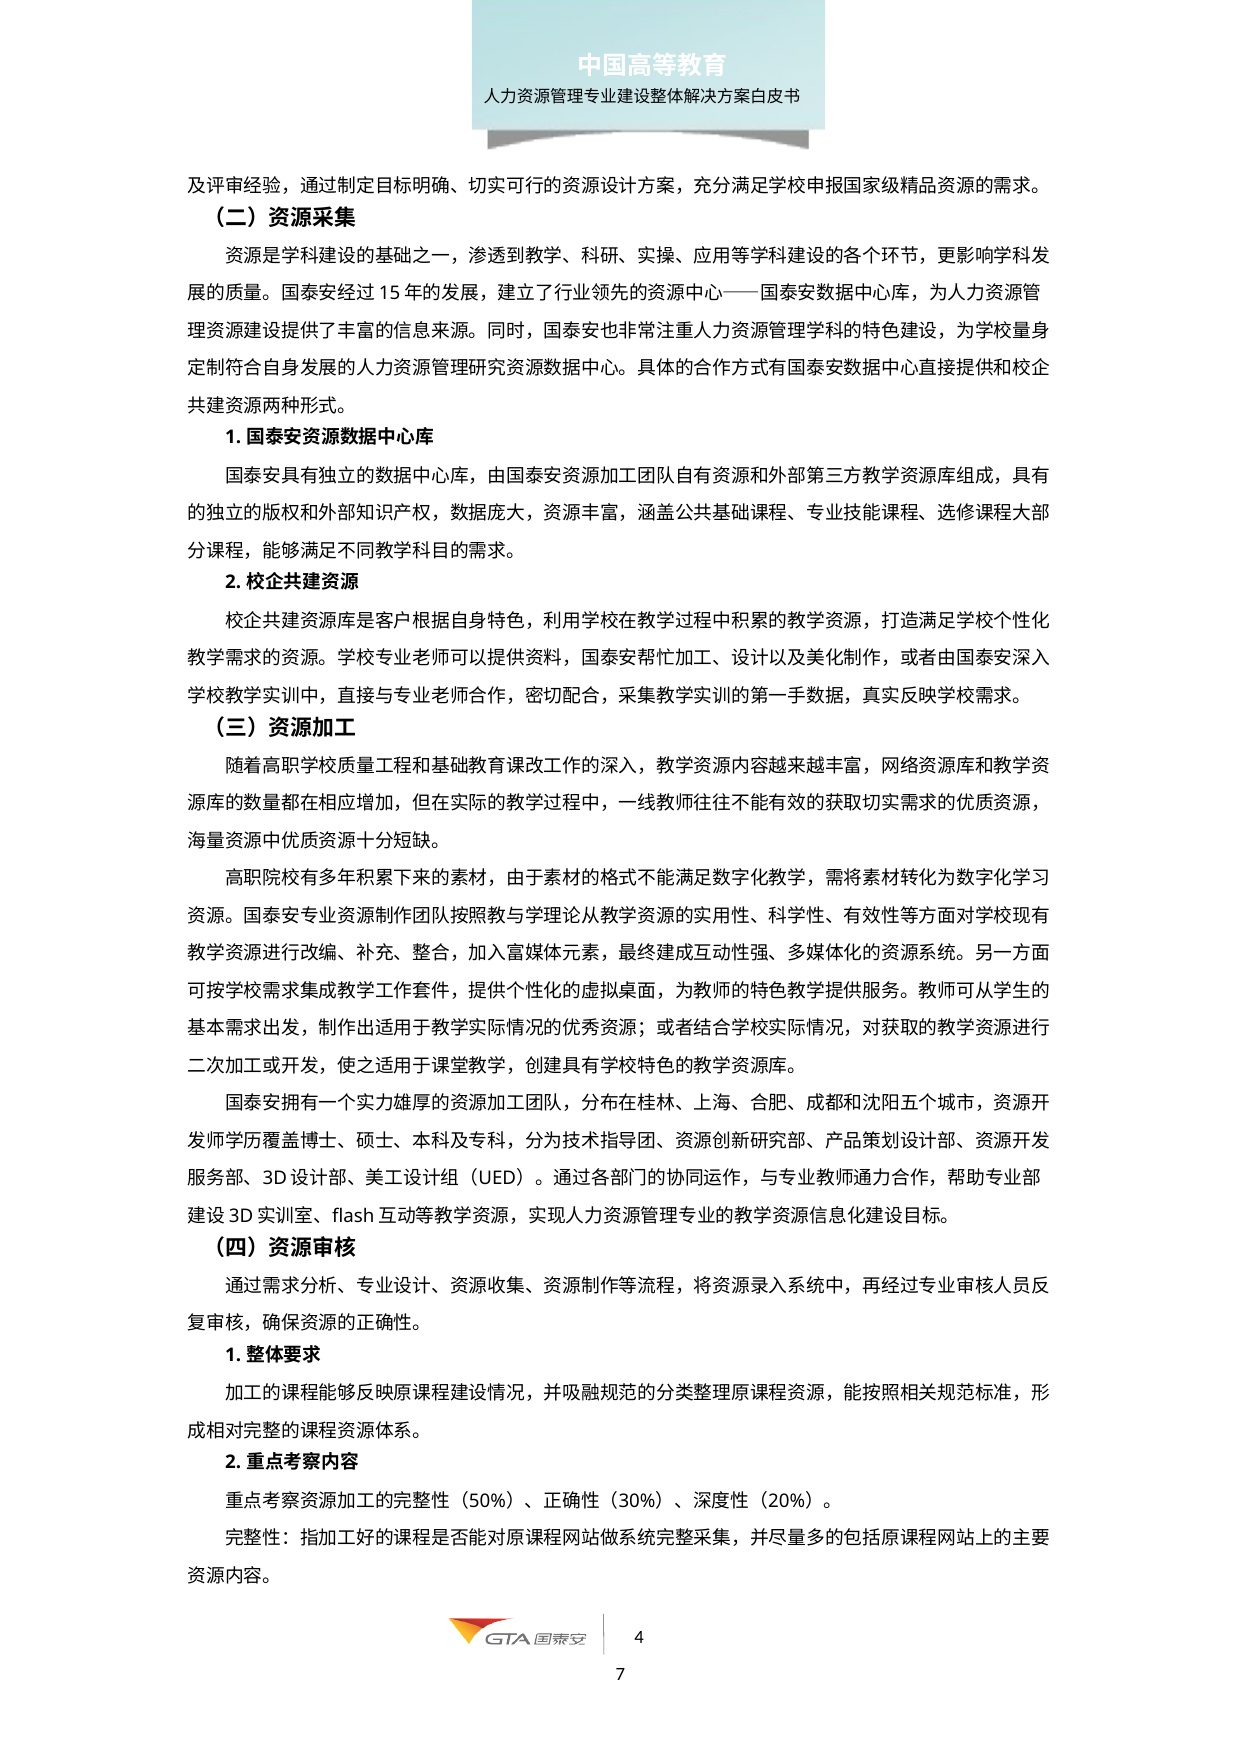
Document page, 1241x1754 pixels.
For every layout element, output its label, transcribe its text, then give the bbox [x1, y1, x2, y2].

text 高职院校有多年积累下来的素材，由于素材的格式不能满足数字化教学，需将素材转化为数字化学习资源。国泰安专业资源制作团队按照教与学理论从教学资源的实用性、科学性、有效性等方面对学校现有教学资源进行改编、补充、整合，加入富媒体元素，最终建成互动性强、多媒体化的资源系统。另一方面可按学校需求集成教学工作套件，提供个性化的虚拟桌面，为教师的特色教学提供服务。教师可从学生的基本需求出发，制作出适用于教学实际情况的优秀资源；或者结合学校实际情况，对获取的教学资源进行二次加工或开发，使之适用于课堂教学，创建具有学校特色的教学资源库。 [187, 854, 1053, 1079]
subtitle （三）资源加工 [187, 709, 1053, 742]
text 2. 校企共建资源 [187, 564, 1053, 597]
text 1. 国泰安资源数据中心库 [187, 419, 1053, 452]
text 校企共建资源库是客户根据自身特色，利用学校在教学过程中积累的教学资源，打造满足学校个性化教学需求的资源。学校专业老师可以提供资料，国泰安帮忙加工、设计以及美化制作，或者由国泰安深入学校教学实训中，直接与专业老师合作，密切配合，采集教学实训的第一手数据，真实反映学校需求。 [187, 597, 1053, 709]
subtitle （四）资源审核 [187, 1229, 1053, 1262]
text 通过需求分析、专业设计、资源收集、资源制作等流程，将资源录入系统中，再经过专业审核人员反复审核，确保资源的正确性。 [187, 1262, 1053, 1337]
text 加工的课程能够反映原课程建设情况，并吸融规范的分类整理原课程资源，能按照相关规范标准，形成相对完整的课程资源体系。 [187, 1369, 1053, 1444]
text 1. 整体要求 [187, 1337, 1053, 1369]
text 国泰安拥有一个实力雄厚的资源加工团队，分布在桂林、上海、合肥、成都和沈阳五个城市，资源开发师学历覆盖博士、硕士、本科及专科，分为技术指导团、资源创新研究部、产品策划设计部、资源开发服务部、3D设计部、美工设计组（UED）。通过各部门的协同运作，与专业教师通力合作，帮助专业部建设3D实训室、flash互动等教学资源，实现人力资源管理专业的教学资源信息化建设目标。 [187, 1079, 1053, 1229]
subtitle （二）资源采集 [187, 199, 1053, 232]
text 随着高职学校质量工程和基础教育课改工作的深入，教学资源内容越来越丰富，网络资源库和教学资源库的数量都在相应增加，但在实际的教学过程中，一线教师往往不能有效的获取切实需求的优质资源，海量资源中优质资源十分短缺。 [187, 742, 1053, 854]
text 资源是学科建设的基础之一，渗透到教学、科研、实操、应用等学科建设的各个环节，更影响学科发展的质量。国泰安经过15年的发展，建立了行业领先的资源中心——国泰安数据中心库，为人力资源管理资源建设提供了丰富的信息来源。同时，国泰安也非常注重人力资源管理学科的特色建设，为学校量身定制符合自身发展的人力资源管理研究资源数据中心。具体的合作方式有国泰安数据中心直接提供和校企共建资源两种形式。 [187, 232, 1053, 419]
picture [471, 0, 826, 162]
text 2. 重点考察内容 [187, 1444, 1053, 1477]
picture [448, 1618, 587, 1645]
text 国泰安拥有人力资源管理学科的专家、教授等组成的专业设计团队，并且聚集了香港理工大学、上海交大等名校的教授顾问，多位顾问曾经直接参与了国家精品资源的评审工作，具有丰富的精品资源建设以及评审经验，通过制定目标明确、切实可行的资源设计方案，充分满足学校申报国家级精品资源的需求。 [187, 162, 1053, 199]
text 完整性：指加工好的课程是否能对原课程网站做系统完整采集，并尽量多的包括原课程网站上的主要资源内容。 [187, 1514, 1053, 1589]
text 国泰安具有独立的数据中心库，由国泰安资源加工团队自有资源和外部第三方教学资源库组成，具有的独立的版权和外部知识产权，数据庞大，资源丰富，涵盖公共基础课程、专业技能课程、选修课程大部分课程，能够满足不同教学科目的需求。 [187, 452, 1053, 564]
text 重点考察资源加工的完整性（50%）、正确性（30%）、深度性（20%）。 [187, 1477, 1053, 1514]
